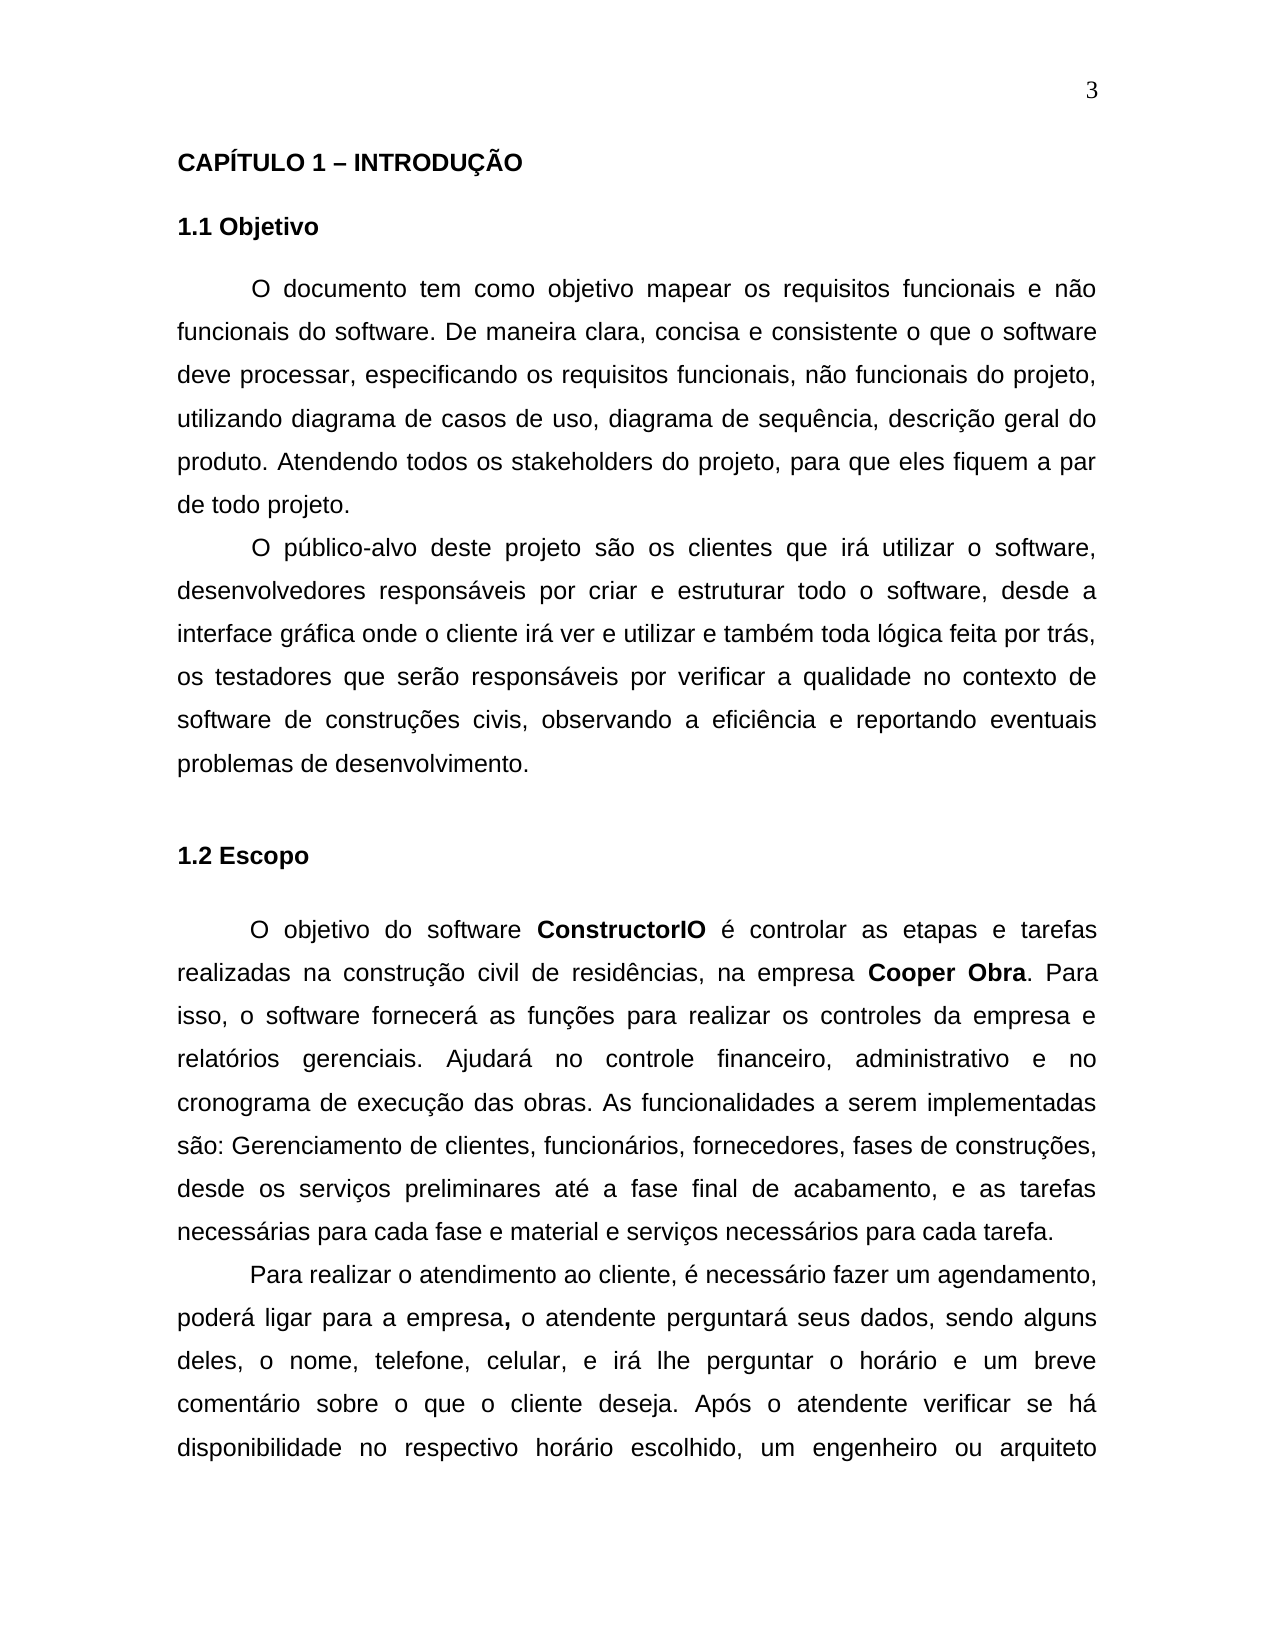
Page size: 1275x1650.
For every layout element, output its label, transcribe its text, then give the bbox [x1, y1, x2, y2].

subtitle CAPÍTULO 1 – INTRODUÇÃO [177, 148, 1098, 177]
subtitle 1.1 Objetivo [177, 212, 1098, 241]
text O documento tem como objetivo mapear os requisitos funcionais e não funcionais do software. De maneira clara, concisa e consistente o que o software deve processar, especificando os requisitos funcionais, não funcionais do projeto, utilizando diagrama de casos de uso, diagrama de sequência, descrição geral do produto. Atendendo todos os stakeholders do projeto, para que eles fiquem a par de todo projeto. [176, 274, 1098, 518]
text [177, 1260, 1098, 1461]
subtitle 1.2 Escopo [177, 841, 1098, 869]
text O público-alvo deste projeto são os clientes que irá utilizar o software, desenvolvedores responsáveis por criar e estruturar todo o software, desde a interface gráfica onde o cliente irá ver e utilizar e também toda lógica feita por trás, os testadores que serão responsáveis por verificar a qualidade no contexto de software de construções civis, observando a eficiência e reportando eventuais problemas de desenvolvimento. [176, 533, 1098, 777]
text O objetivo do software ConstructorIO é controlar as etapas e tarefas realizadas na construção civil de residências, na empresa Cooper Obra. Para isso, o software fornecerá as funções para realizar os controles da empresa e relatórios gerenciais. Ajudará no controle financeiro, administrativo e no cronograma de execução das obras. As funcionalidades a serem implementadas são: Gerenciamento de clientes, funcionários, fornecedores, fases de construções, desde os serviços preliminares até a fase final de acabamento, e as tarefas necessárias para cada fase e material e serviços necessários para cada tarefa. [177, 915, 1098, 1246]
